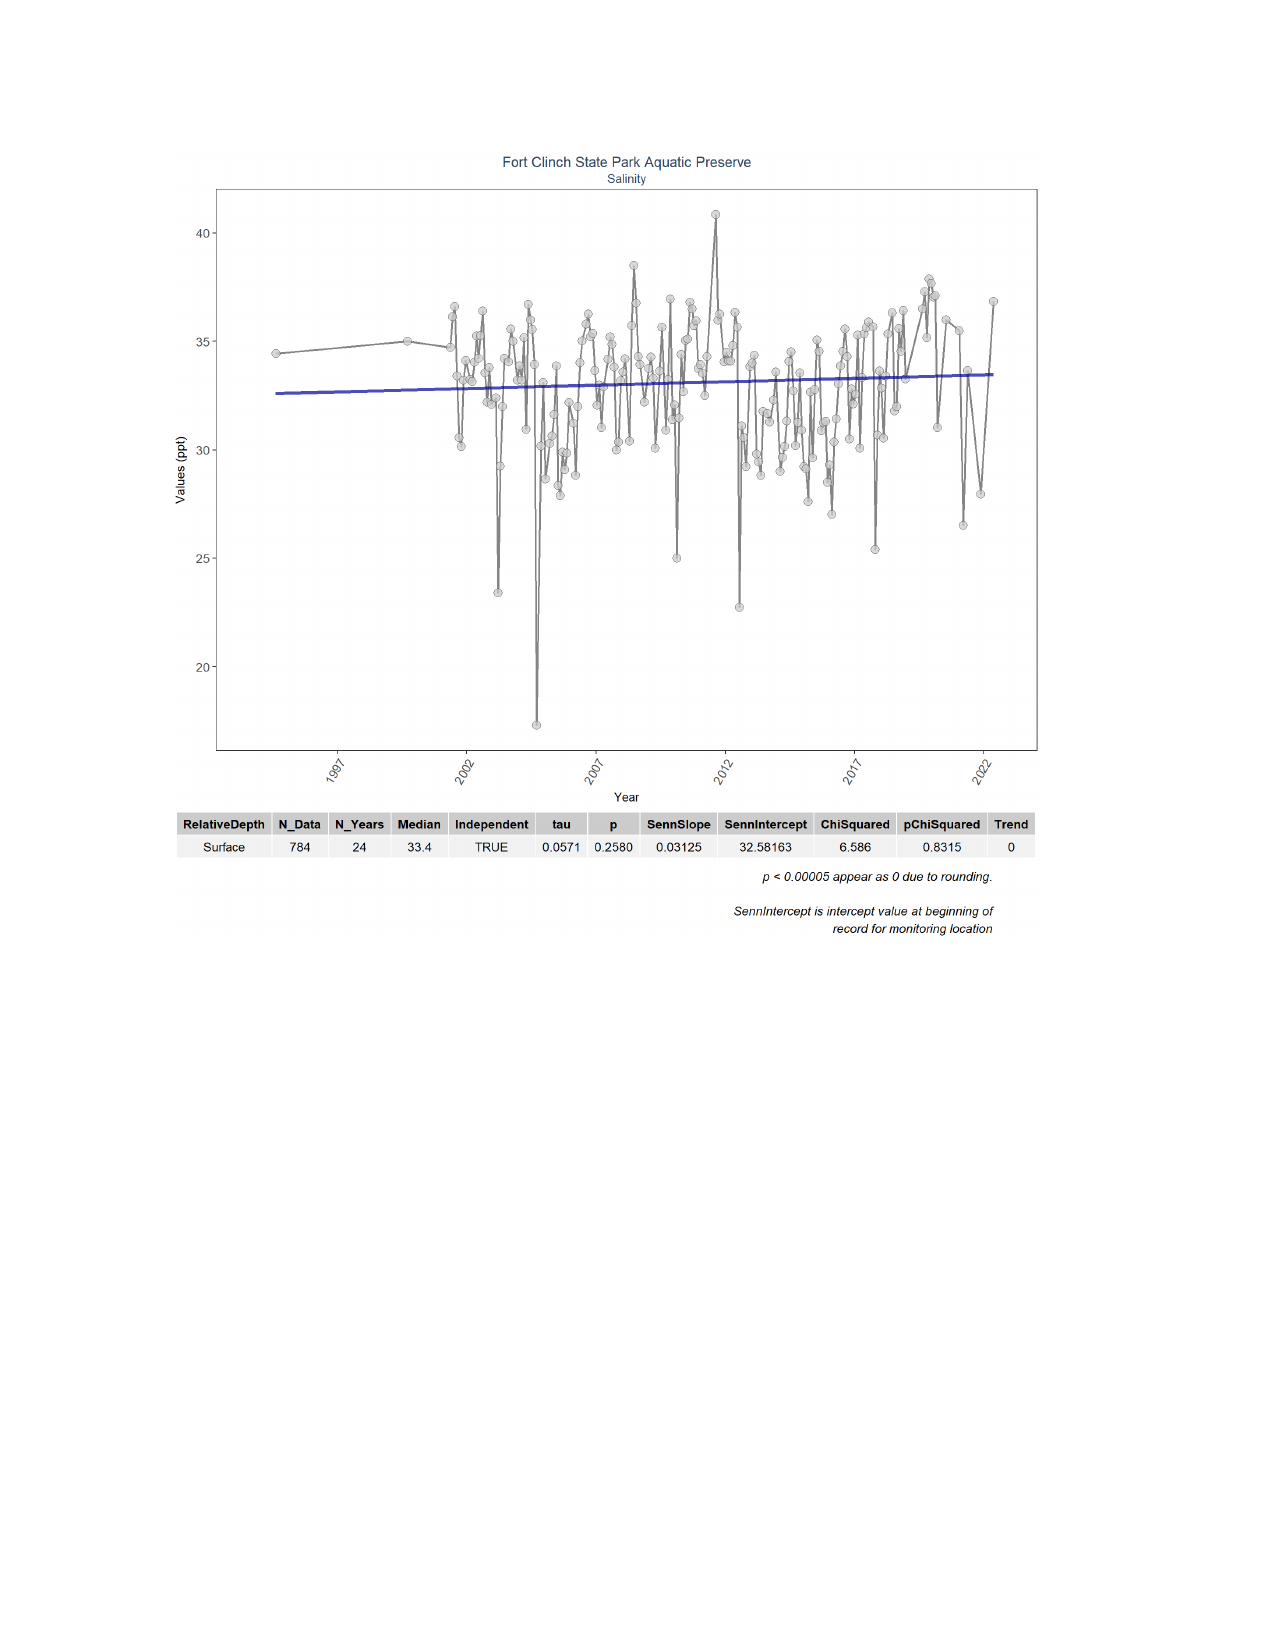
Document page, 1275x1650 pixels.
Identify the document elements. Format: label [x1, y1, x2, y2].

picture [168, 150, 1044, 938]
